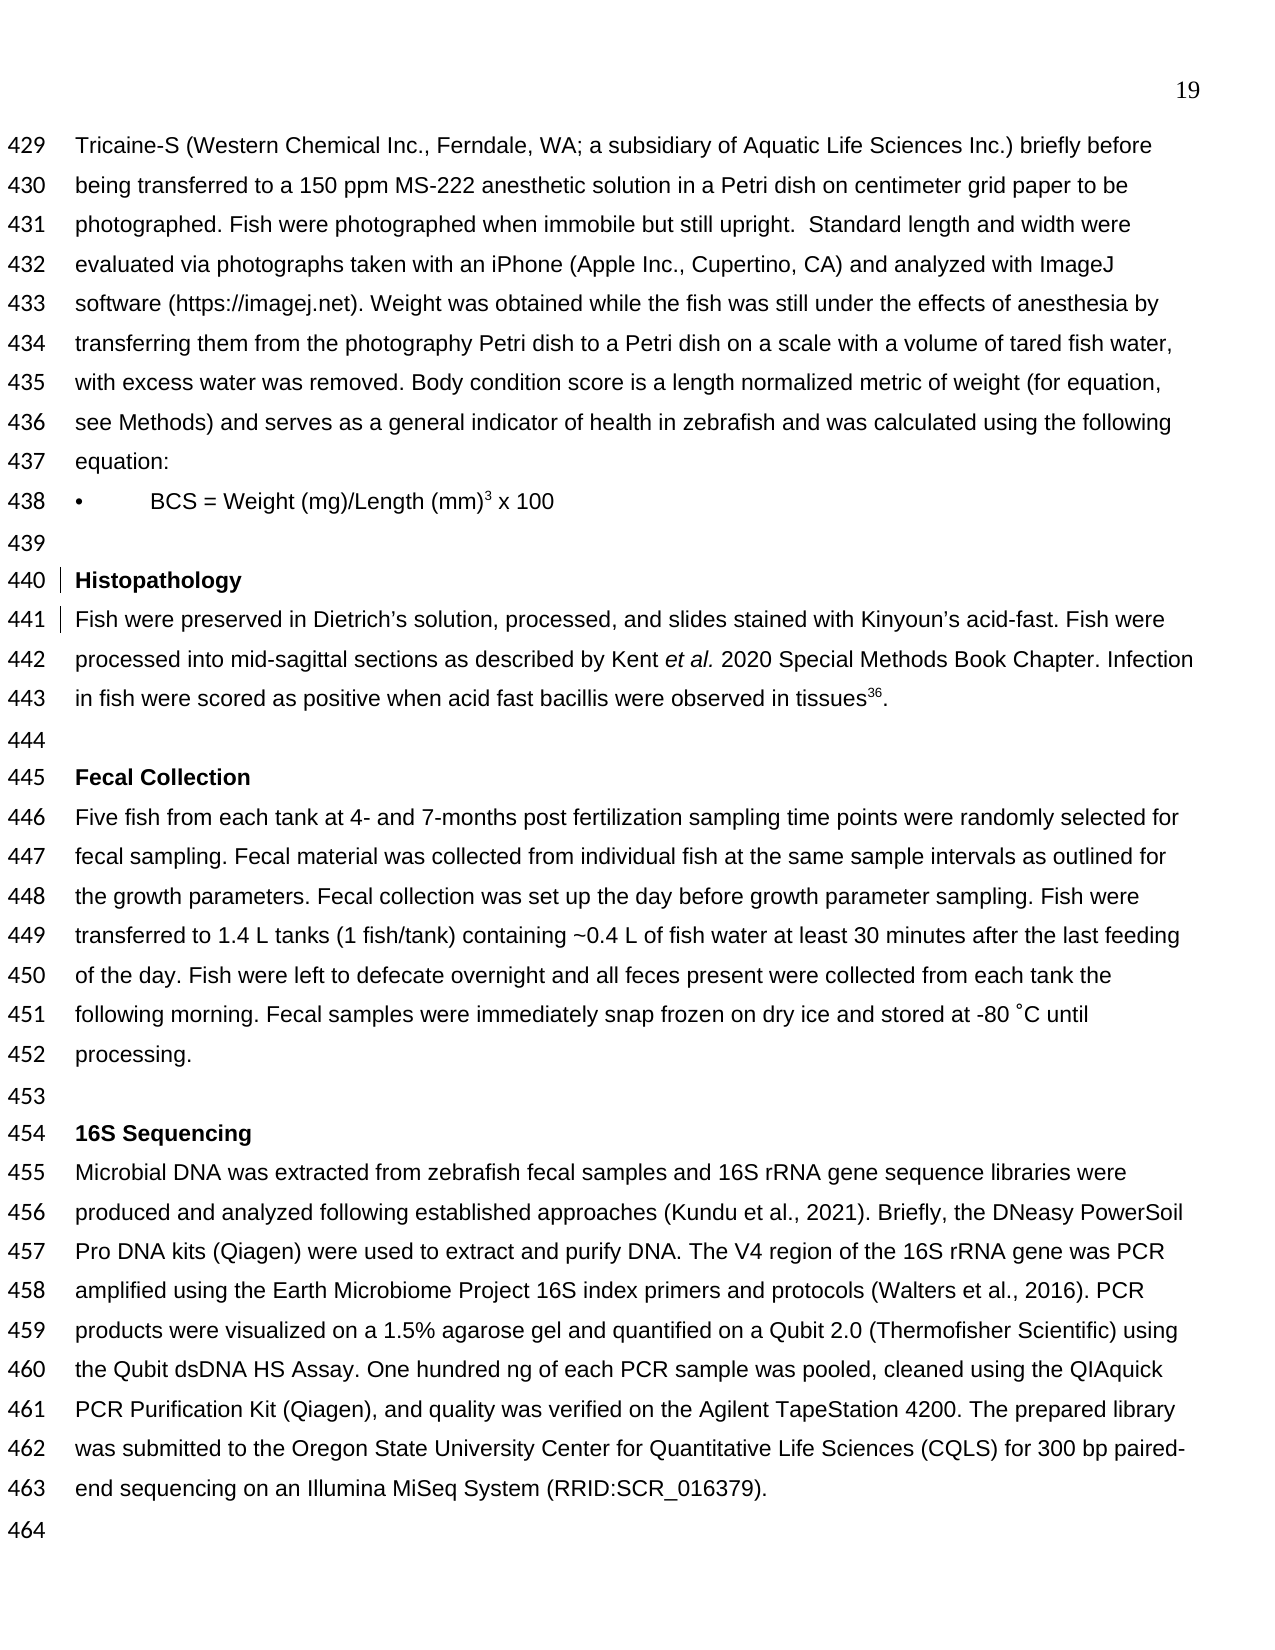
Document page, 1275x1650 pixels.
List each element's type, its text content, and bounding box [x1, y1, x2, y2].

text Microbial DNA was extracted from zebrafish fecal samples and 16S rRNA gene sequence libraries were produced and analyzed following established approaches (Kundu et al., 2021). Briefly, the DNeasy PowerSoil Pro DNA kits (Qiagen) were used to extract and purify DNA. The V4 region of the 16S rRNA gene was PCR amplified using the Earth Microbiome Project 16S index primers and protocols (Walters et al., 2016). PCR products were visualized on a 1.5% agarose gel and quantified on a Qubit 2.0 (Thermofisher Scientific) using the Qubit dsDNA HS Assay. One hundred ng of each PCR sample was pooled, cleaned using the QIAquick PCR Purification Kit (Qiagen), and quality was verified on the Agilent TapeStation 4200. The prepared library was submitted to the Oregon State University Center for Quantitative Life Sciences (CQLS) for 300 bp paired-end sequencing on an Illumina MiSeq System (RRID:SCR_016379). [75, 1159, 1200, 1501]
text Histopathology [75, 567, 1200, 593]
text Fish were preserved in Dietrich’s solution, processed, and slides stained with Kinyoun’s acid-fast. Fish were processed into mid-sagittal sections as described by Kent et al. 2020 Special Methods Book Chapter. Infection in fish were scored as positive when acid fast bacillis were observed in tissues36. [75, 606, 1200, 712]
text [75, 132, 1200, 475]
text Five fish from each tank at 4- and 7-months post fertilization sampling time points were randomly selected for fecal sampling. Fecal material was collected from individual fish at the same sample intervals as outlined for the growth parameters. Fecal collection was set up the day before growth parameter sampling. Fish were transferred to 1.4 L tanks (1 fish/tank) containing ~0.4 L of fish water at least 30 minutes after the last feeding of the day. Fish were left to defecate overnight and all feces present were collected from each tank the following morning. Fecal samples were immediately snap frozen on dry ice and stored at -80 ˚C until processing. [75, 804, 1200, 1067]
text 16S Sequencing [75, 1119, 1200, 1146]
text Fecal Collection [75, 764, 1200, 791]
text • BCS = Weight (mg)/Length (mm)3 x 100 [75, 488, 1200, 514]
